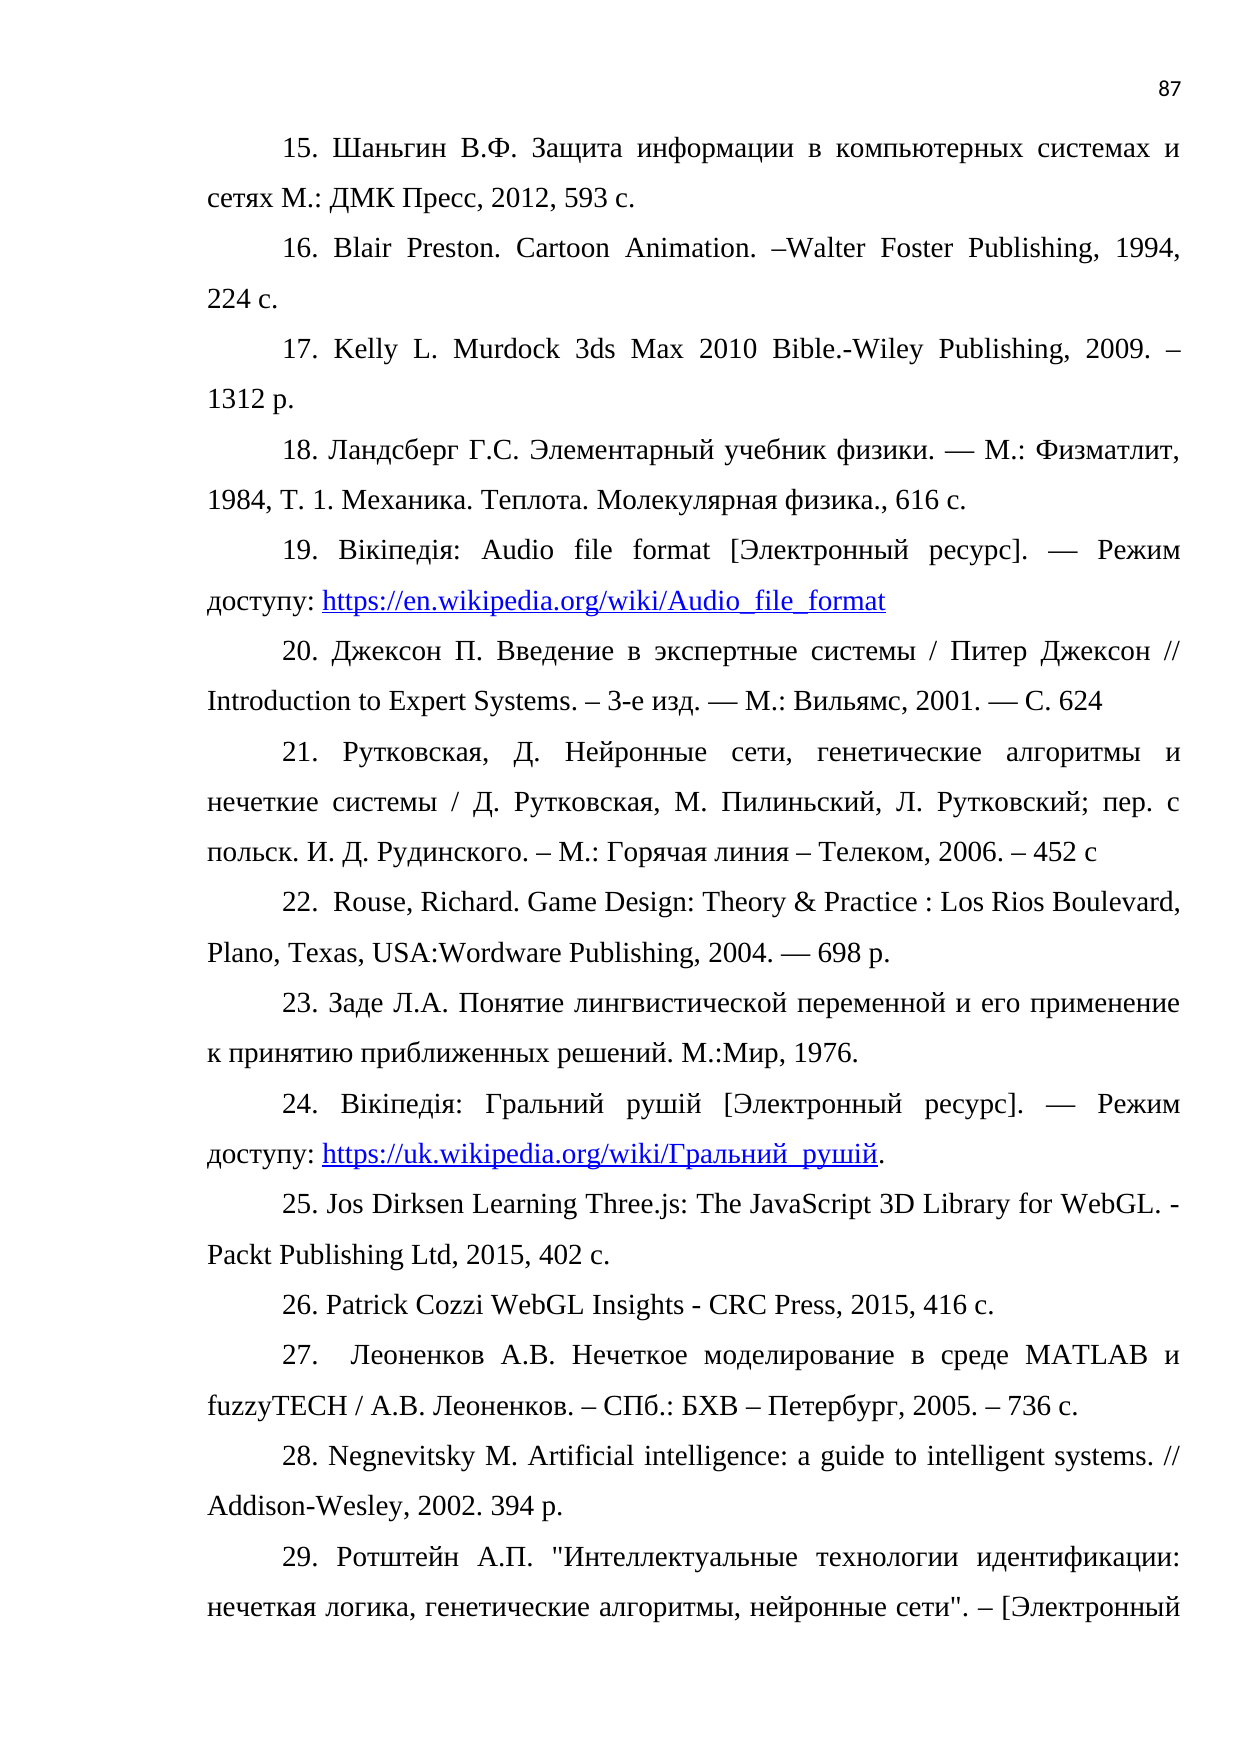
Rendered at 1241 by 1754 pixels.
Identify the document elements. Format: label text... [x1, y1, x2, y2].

text 17. Kelly L. Murdock 3ds Max 2010 Bible.-Wiley Publishing, 2009. – 1312 p. [207, 331, 1181, 415]
text 20. Джексон П. Введение в экспертные системы / Питер Джексон // Introduction to Expert Systems. – 3-е изд. — М.: Вильямс, 2001. — С. 624 [207, 633, 1181, 717]
text 22. Rouse, Richard. Game Design: Theory & Practice : Los Rios Boulevard, Plano, Texas, USA:Wordware Publishing, 2004. — 698 p. [207, 884, 1181, 968]
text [207, 1539, 1181, 1622]
text 16. Blair Preston. Cartoon Animation. –Walter Foster Publishing, 1994, 224 с. [207, 231, 1181, 314]
text 23. Заде Л.А. Понятие лингвистической переменной и его применение к принятию приближенных решений. М.:Мир, 1976. [207, 985, 1181, 1069]
text 25. Jos Dirksen Learning Three.js: The JavaScript 3D Library for WebGL. - Packt Publishing Ltd, 2015, 402 с. [207, 1186, 1181, 1270]
text 19. Вікіпедія: Audio file format [Электронный ресурс]. — Режим доступу: https://en.wikipedia.org/wiki/Audio_file_format [207, 532, 1181, 616]
text 21. Рутковская, Д. Нейронные сети, генетические алгоритмы и нечеткие системы / Д. Рутковская, М. Пилиньский, Л. Рутковский; пер. с польск. И. Д. Рудинского. – М.: Горячая линия – Телеком, 2006. – 452 с [207, 734, 1181, 868]
text 27. Леоненков А.В. Нечеткое моделирование в среде MATLAB и fuzzyTECH / А.В. Леоненков. – СПб.: БХВ – Петербург, 2005. – 736 с. [207, 1337, 1181, 1421]
text 15. Шаньгин В.Ф. Защита информации в компьютерных системах и сетях М.: ДМК Пресс, 2012, 593 с. [207, 130, 1181, 214]
text 18. Ландсберг Г.С. Элементарный учебник физики. — М.: Физматлит, 1984, Т. 1. Механика. Теплота. Молекулярная физика., 616 с. [207, 432, 1181, 516]
text 24. Вікіпедія: Гральний рушій [Электронный ресурс]. — Режим доступу: https://uk.wikipedia.org/wiki/Гральний_рушій. [207, 1086, 1181, 1170]
text 26. Patrick Cozzi WebGL Insights - CRC Press, 2015, 416 с. [207, 1287, 1181, 1321]
text 28. Negnevitsky M. Artificial intelligence: a guide to intelligent systems. // Addison-Wesley, 2002. 394 p. [207, 1438, 1181, 1522]
